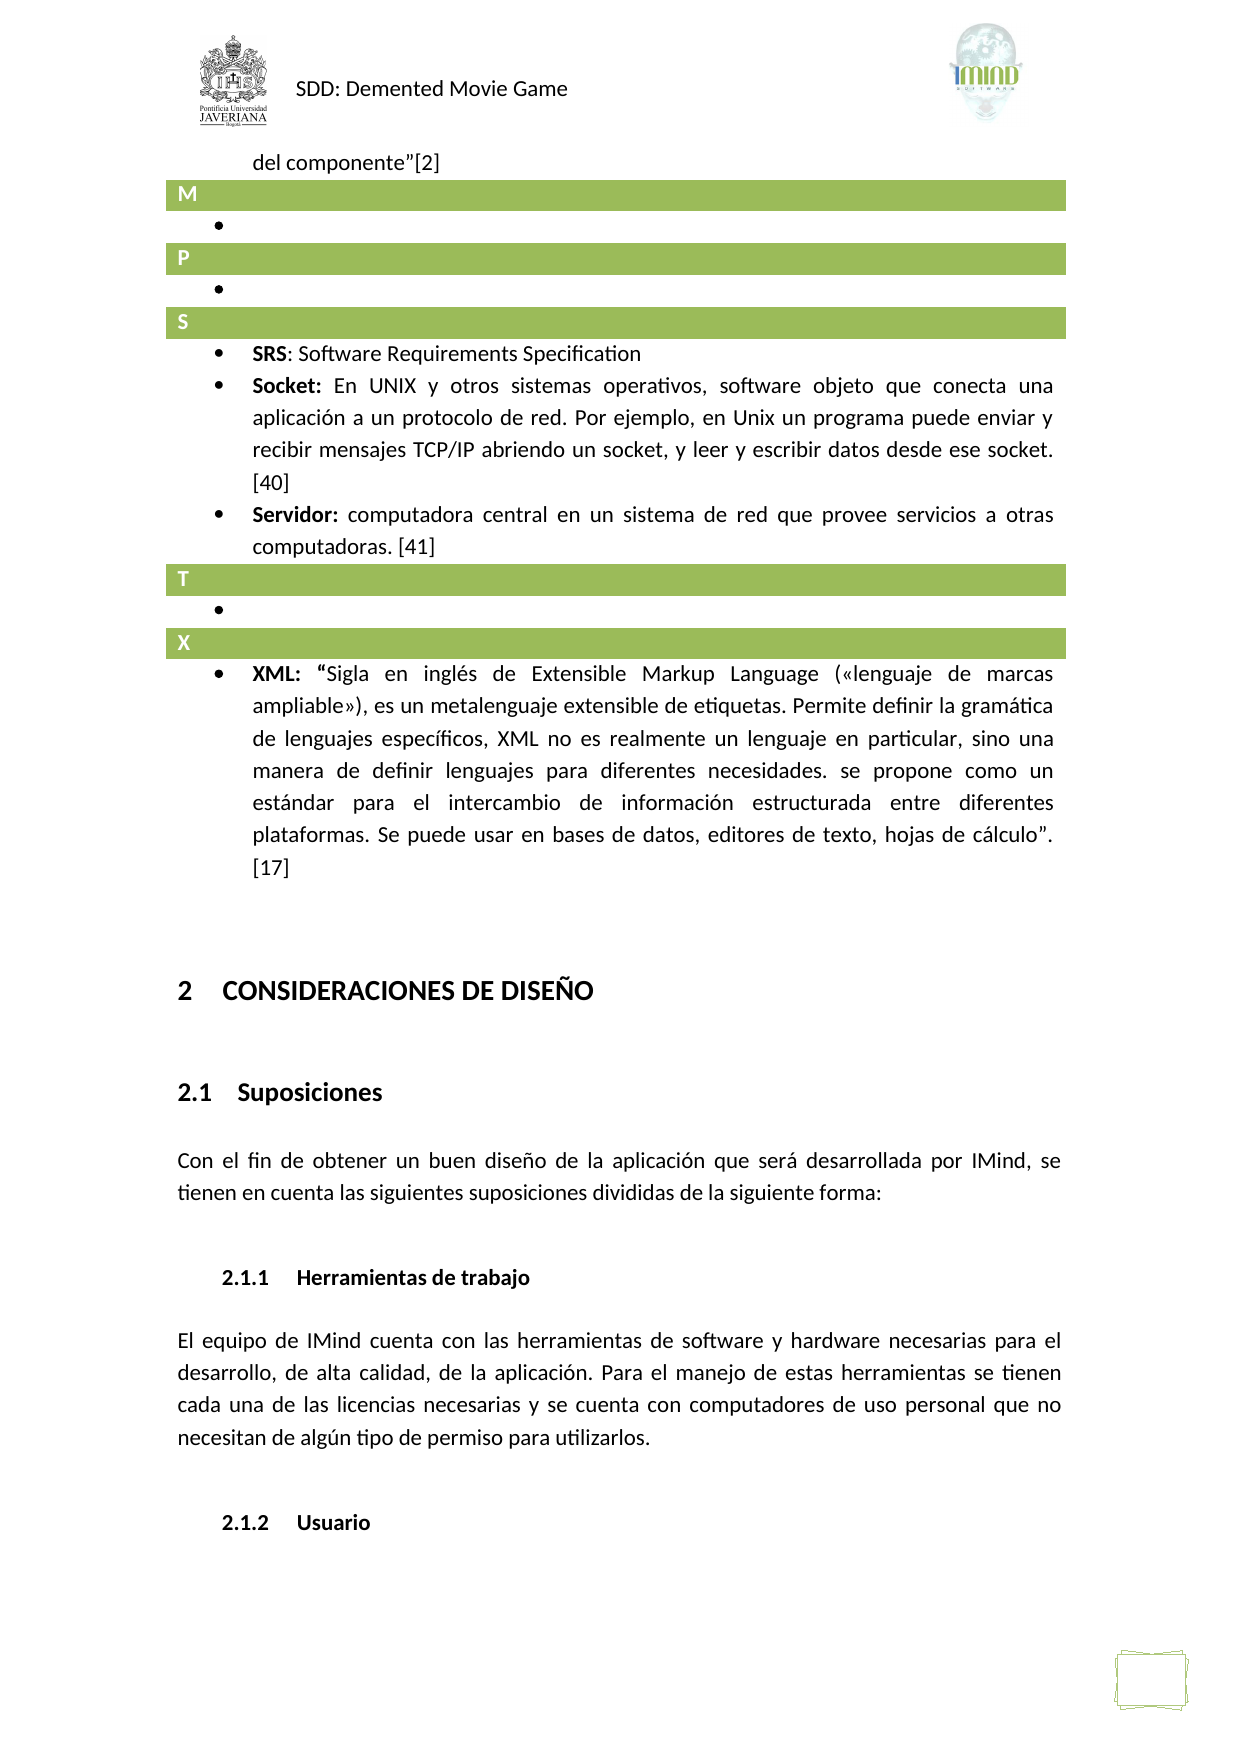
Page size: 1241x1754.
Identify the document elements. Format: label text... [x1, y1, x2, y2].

text Con el fin de obtener un buen diseño de la aplicación que será desarrollada por IMind, se tienen en cuenta las siguientes suposiciones divididas de la siguiente forma: [177, 1146, 1063, 1206]
table_cell T [166, 564, 1066, 596]
text El equipo de IMind cuenta con las herramientas de software y hardware necesarias para el desarrollo, de alta calidad, de la aplicación. Para el manejo de estas herramientas se tienen cada una de las licencias necesarias y se cuenta con computadores de uso personal que no necesitan de algún tipo de permiso para utilizarlos. [177, 1326, 1063, 1451]
table_cell XML: “Sigla en inglés de Extensible Markup Language («lenguaje de marcas ampliable»), es un metalenguaje extensible de etiquetas. Permite definir la gramática de lenguajes específicos, XML no es realmente un lenguaje en particular, sino una manera de definir lenguajes para diferentes necesidades. se propone como un estándar para el intercambio de información estructurada entre diferentes plataformas. Se puede usar en bases de datos, editores de texto, hojas de cálculo”.[17] [166, 660, 1066, 884]
subtitle CONSIDERACIONES DE DISEÑO [177, 972, 1063, 1008]
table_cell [166, 148, 1066, 179]
table_cell M [166, 180, 1066, 211]
subtitle Suposiciones [177, 1075, 1063, 1108]
picture [948, 23, 1029, 127]
table_cell P [166, 243, 1066, 275]
table_cell [166, 275, 1066, 307]
table_cell SRS: Software Requirements Specification Socket: En UNIX y otros sistemas operativos, software objeto que conecta una aplicación a un protocolo de red. Por ejemplo, en Unix un programa puede enviar y recibir mensajes TCP/IP abriendo un socket, y leer y escribir datos desde ese socket. [40] Servidor: computadora central en un sistema de red que provee servicios a otras computadoras. [41] [166, 339, 1066, 564]
picture [200, 35, 267, 127]
table_cell X [166, 628, 1066, 659]
subtitle Herramientas de trabajo [222, 1263, 1063, 1291]
table_cell [166, 211, 1066, 243]
table_cell S [166, 307, 1066, 339]
subtitle Usuario [222, 1508, 1063, 1536]
table_cell [166, 596, 1066, 628]
